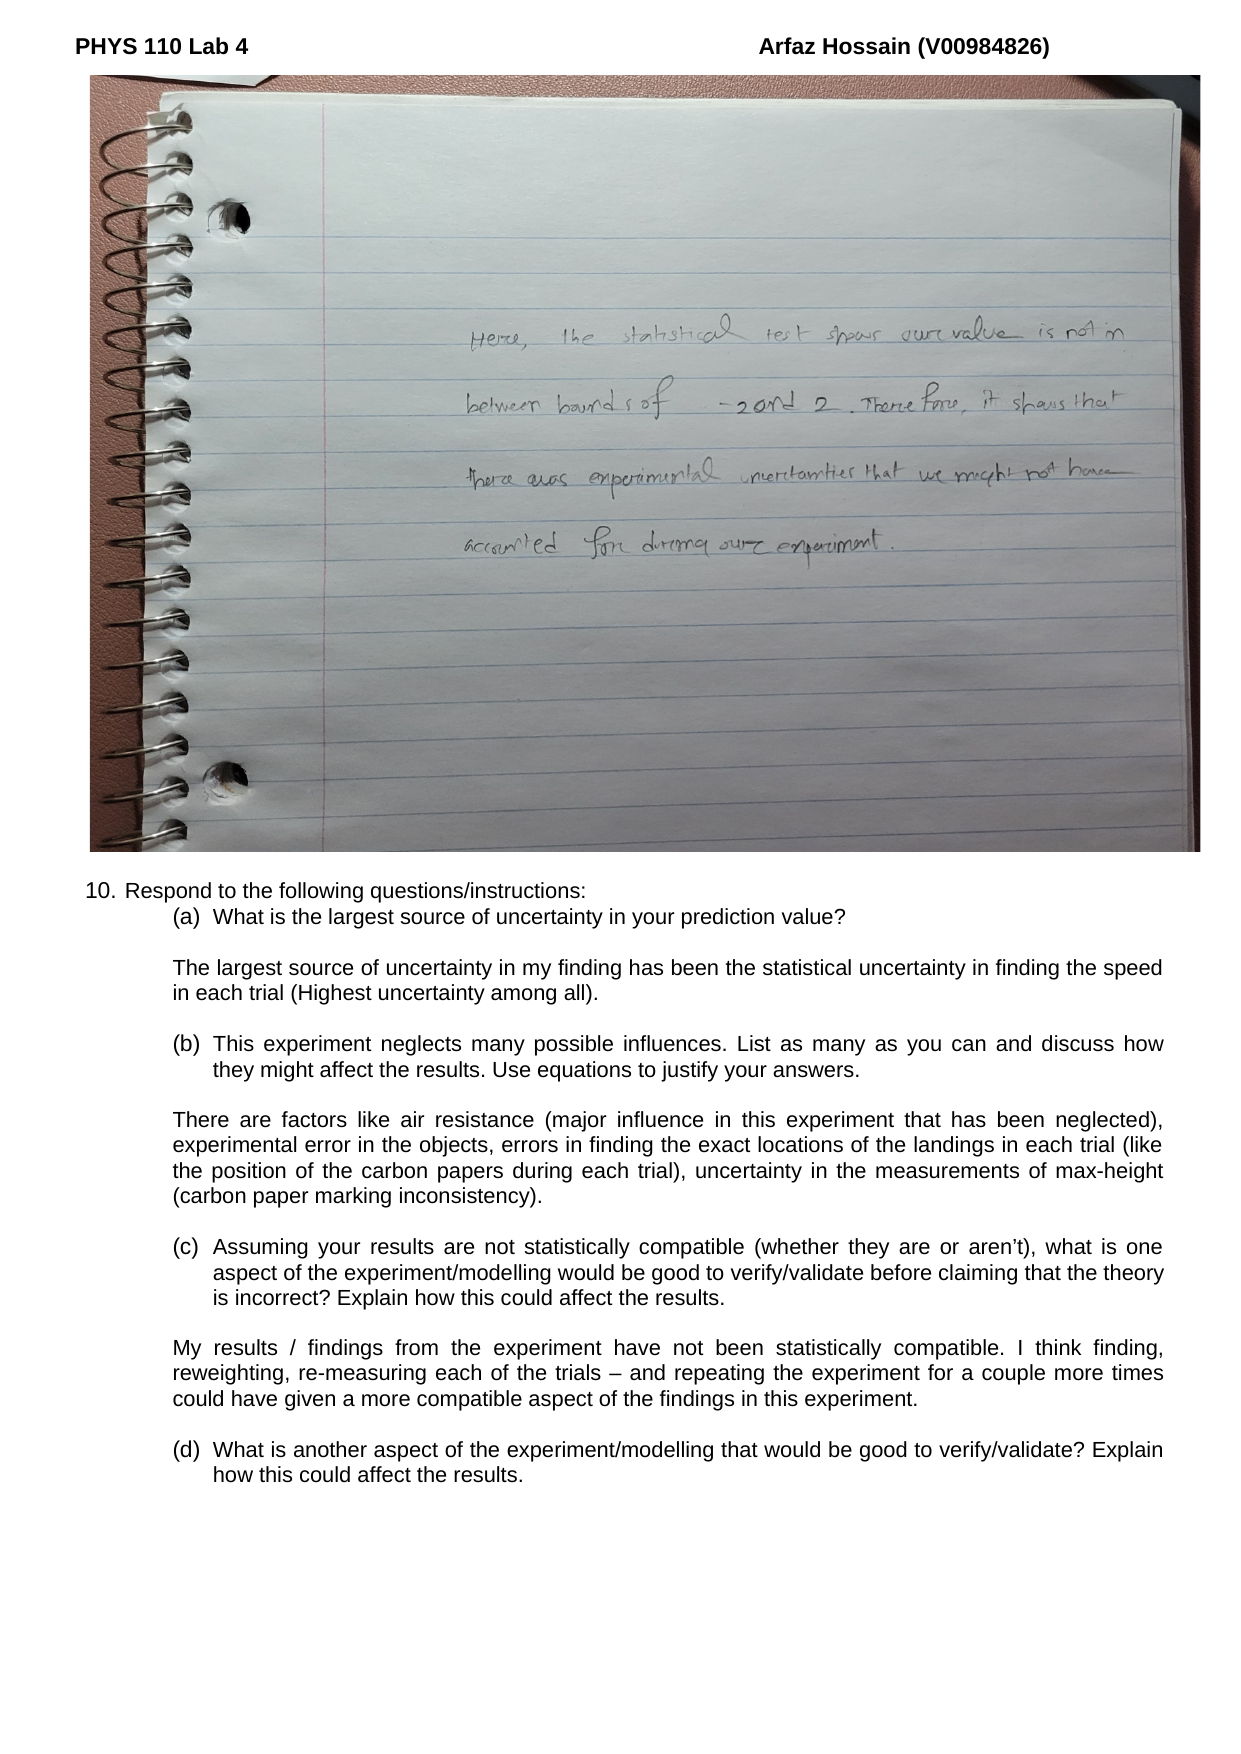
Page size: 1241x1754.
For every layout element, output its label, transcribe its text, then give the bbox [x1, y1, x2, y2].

text There are factors like air resistance (major influence in this experiment that has been neglected), experimental error in the objects, errors in finding the exact locations of the landings in each trial (like the position of the carbon papers during each trial), uncertainty in the measurements of max-height (carbon paper marking inconsistency). [172, 1107, 1165, 1208]
text My results / findings from the experiment have not been statistically compatible. I think finding, reweighting, re-measuring each of the trials – and repeating the experiment for a couple more times could have given a more compatible aspect of the findings in this experiment. [172, 1335, 1165, 1411]
list This experiment neglects many possible influences. List as many as you can and discuss how they might affect the results. Use equations to justify your answers. [172, 1030, 1165, 1082]
text The largest source of uncertainty in my finding has been the statistical uncertainty in finding the speed in each trial (Highest uncertainty among all). [172, 955, 1165, 1005]
list What is the largest source of uncertainty in your prediction value? [172, 903, 1165, 929]
list Respond to the following questions/instructions: [85, 877, 1119, 903]
picture [89, 75, 1201, 852]
list Assuming your results are not statistically compatible (whether they are or aren’t), what is one aspect of the experiment/modelling would be good to verify/validate before claiming that the theory is incorrect? Explain how this could affect the results. [172, 1233, 1165, 1310]
list What is another aspect of the experiment/modelling that would be good to verify/validate? Explain how this could affect the results. [172, 1436, 1165, 1487]
